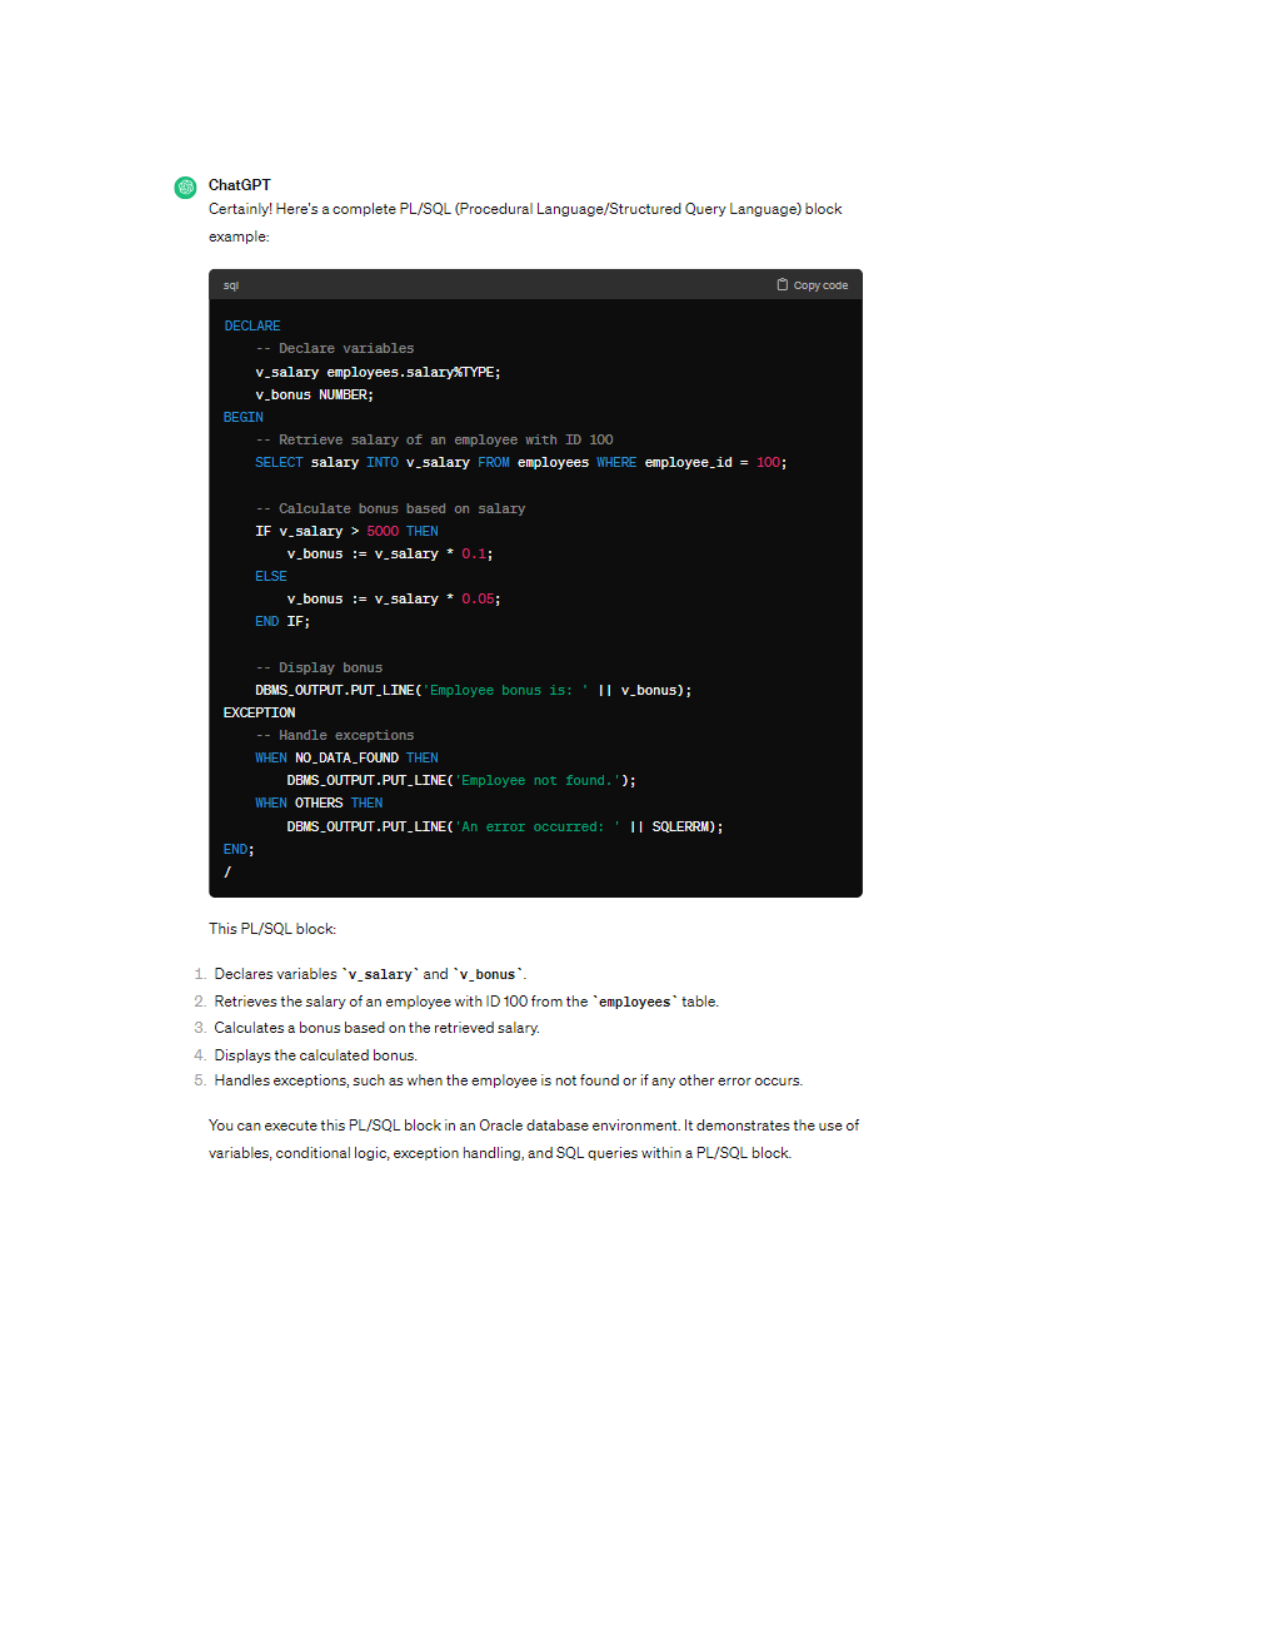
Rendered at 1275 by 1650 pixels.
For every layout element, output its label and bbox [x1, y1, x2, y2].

picture [150, 150, 938, 1187]
